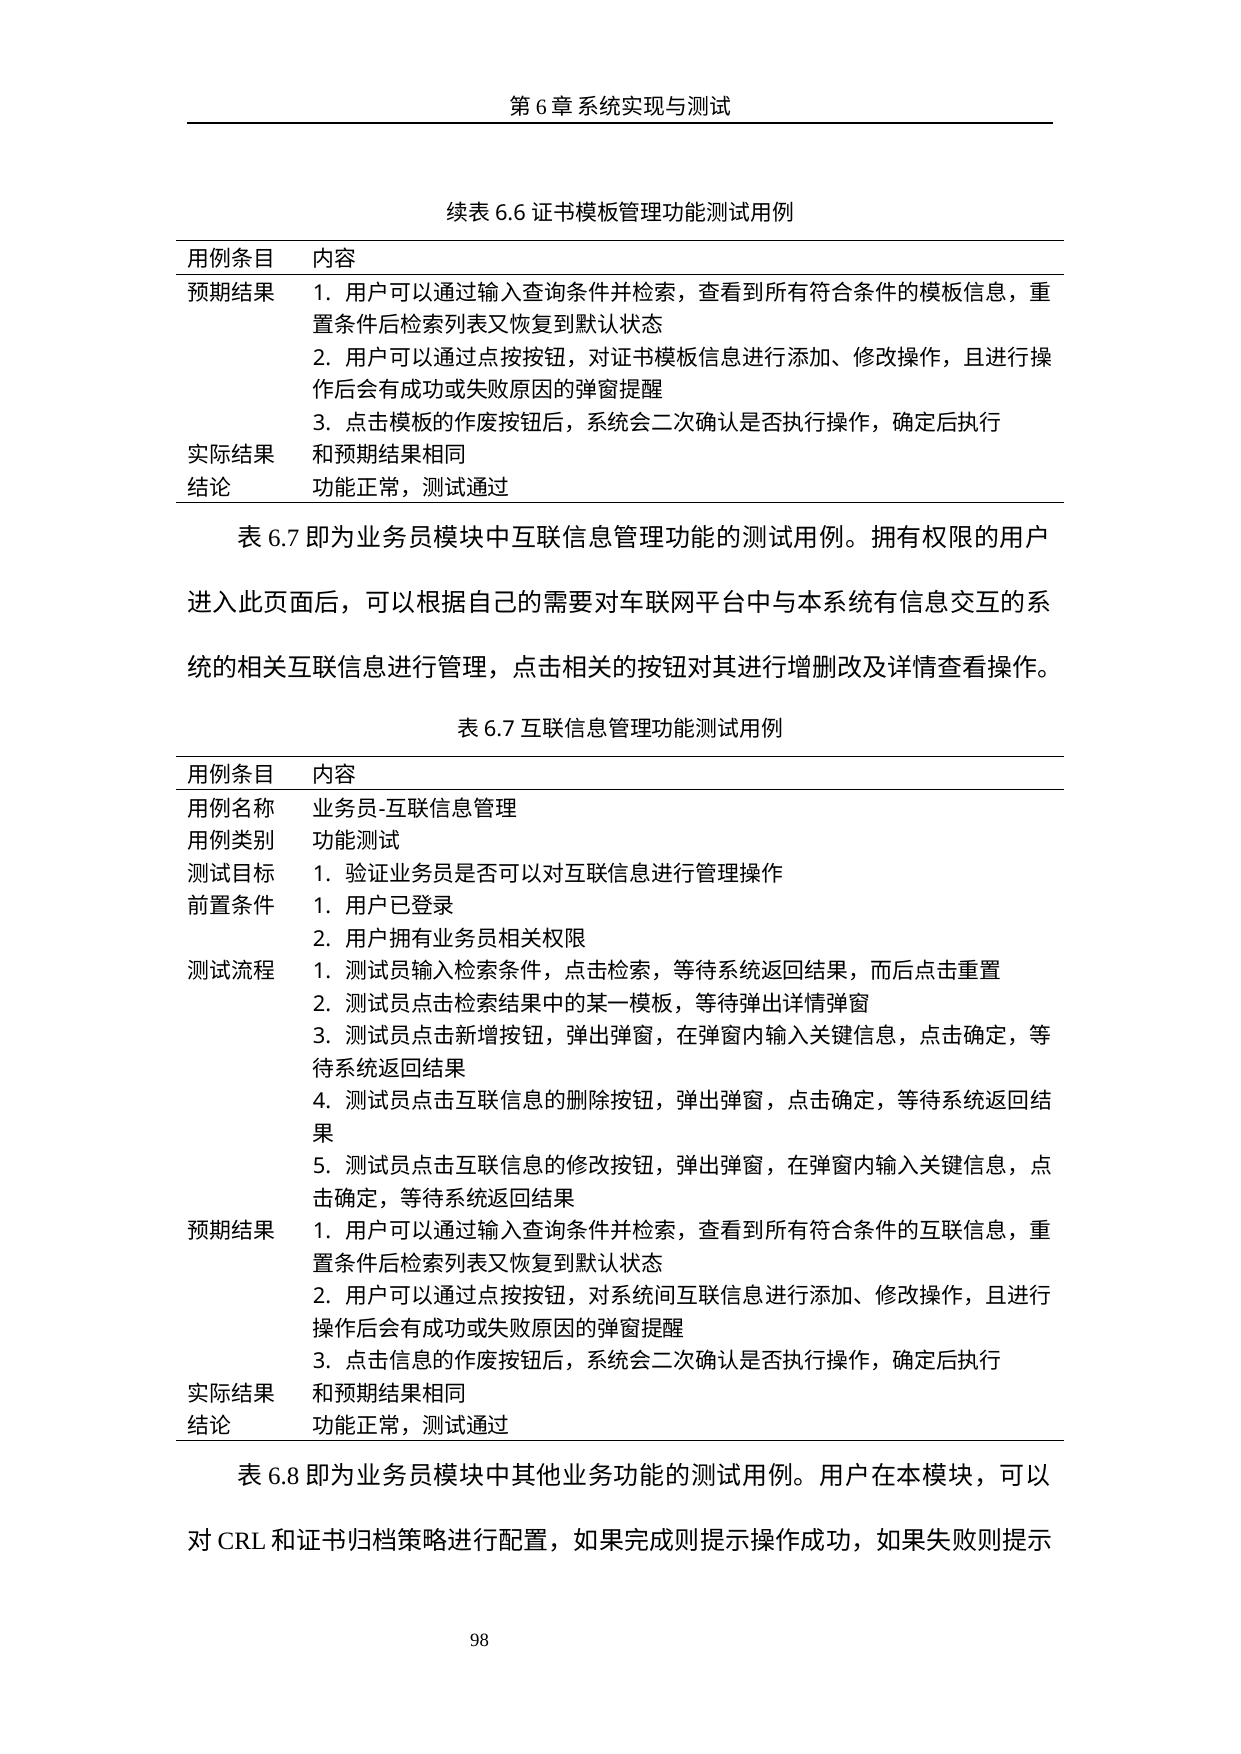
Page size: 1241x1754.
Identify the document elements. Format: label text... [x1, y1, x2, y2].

text 续表6.6 证书模板管理功能测试用例 [187, 195, 1053, 227]
table_header 用例条目 [176, 241, 301, 273]
table_cell 功能测试 [301, 823, 1064, 855]
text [187, 1441, 1053, 1571]
table_cell 结论 [176, 1408, 301, 1440]
table_cell 和预期结果相同 [301, 437, 1064, 469]
text 表6.7 互联信息管理功能测试用例 [187, 711, 1053, 743]
table_cell 实际结果 [176, 1375, 301, 1408]
table_header 内容 [301, 757, 1064, 789]
table_cell 测试目标 [176, 855, 301, 888]
table_cell 用户已登录 用户拥有业务员相关权限 [301, 888, 1064, 953]
table_cell 用例类别 [176, 823, 301, 855]
table_cell 测试流程 [176, 953, 301, 1213]
table_cell 和预期结果相同 [301, 1375, 1064, 1408]
table_cell 预期结果 [176, 1213, 301, 1375]
table_cell 功能正常，测试通过 [301, 470, 1064, 502]
table_cell 验证业务员是否可以对互联信息进行管理操作 [301, 855, 1064, 888]
table_cell 功能正常，测试通过 [301, 1408, 1064, 1440]
table_cell 结论 [176, 470, 301, 502]
table_cell 预期结果 [176, 275, 301, 437]
table_cell 用例名称 [176, 790, 301, 823]
table_cell 用户可以通过输入查询条件并检索，查看到所有符合条件的模板信息，重置条件后检索列表又恢复到默认状态 用户可以通过点按按钮，对证书模板信息进行添加、修改操作，且进行操作后会有成功或失败原因的弹窗提醒 点击模板的作废按钮后，系统会二次确认是否执行操作，确定后执行 [301, 275, 1064, 437]
table_cell 前置条件 [176, 888, 301, 953]
text 表6.7即为业务员模块中互联信息管理功能的测试用例。拥有权限的用户进入此页面后，可以根据自己的需要对车联网平台中与本系统有信息交互的系统的相关互联信息进行管理，点击相关的按钮对其进行增删改及详情查看操作。 [187, 503, 1053, 698]
table_cell 测试员输入检索条件，点击检索，等待系统返回结果，而后点击重置 测试员点击检索结果中的某一模板，等待弹出详情弹窗 测试员点击新增按钮，弹出弹窗，在弹窗内输入关键信息，点击确定，等待系统返回结果 测试员点击互联信息的删除按钮，弹出弹窗，点击确定，等待系统返回结果 测试员点击互联信息的修改按钮，弹出弹窗，在弹窗内输入关键信息，点击确定，等待系统返回结果 [301, 953, 1064, 1213]
table_header 用例条目 [176, 757, 301, 789]
table_header 内容 [301, 241, 1064, 273]
table_cell 用户可以通过输入查询条件并检索，查看到所有符合条件的互联信息，重置条件后检索列表又恢复到默认状态 用户可以通过点按按钮，对系统间互联信息进行添加、修改操作，且进行操作后会有成功或失败原因的弹窗提醒 点击信息的作废按钮后，系统会二次确认是否执行操作，确定后执行 [301, 1213, 1064, 1375]
table_cell 实际结果 [176, 437, 301, 469]
table_cell 业务员-互联信息管理 [301, 790, 1064, 823]
